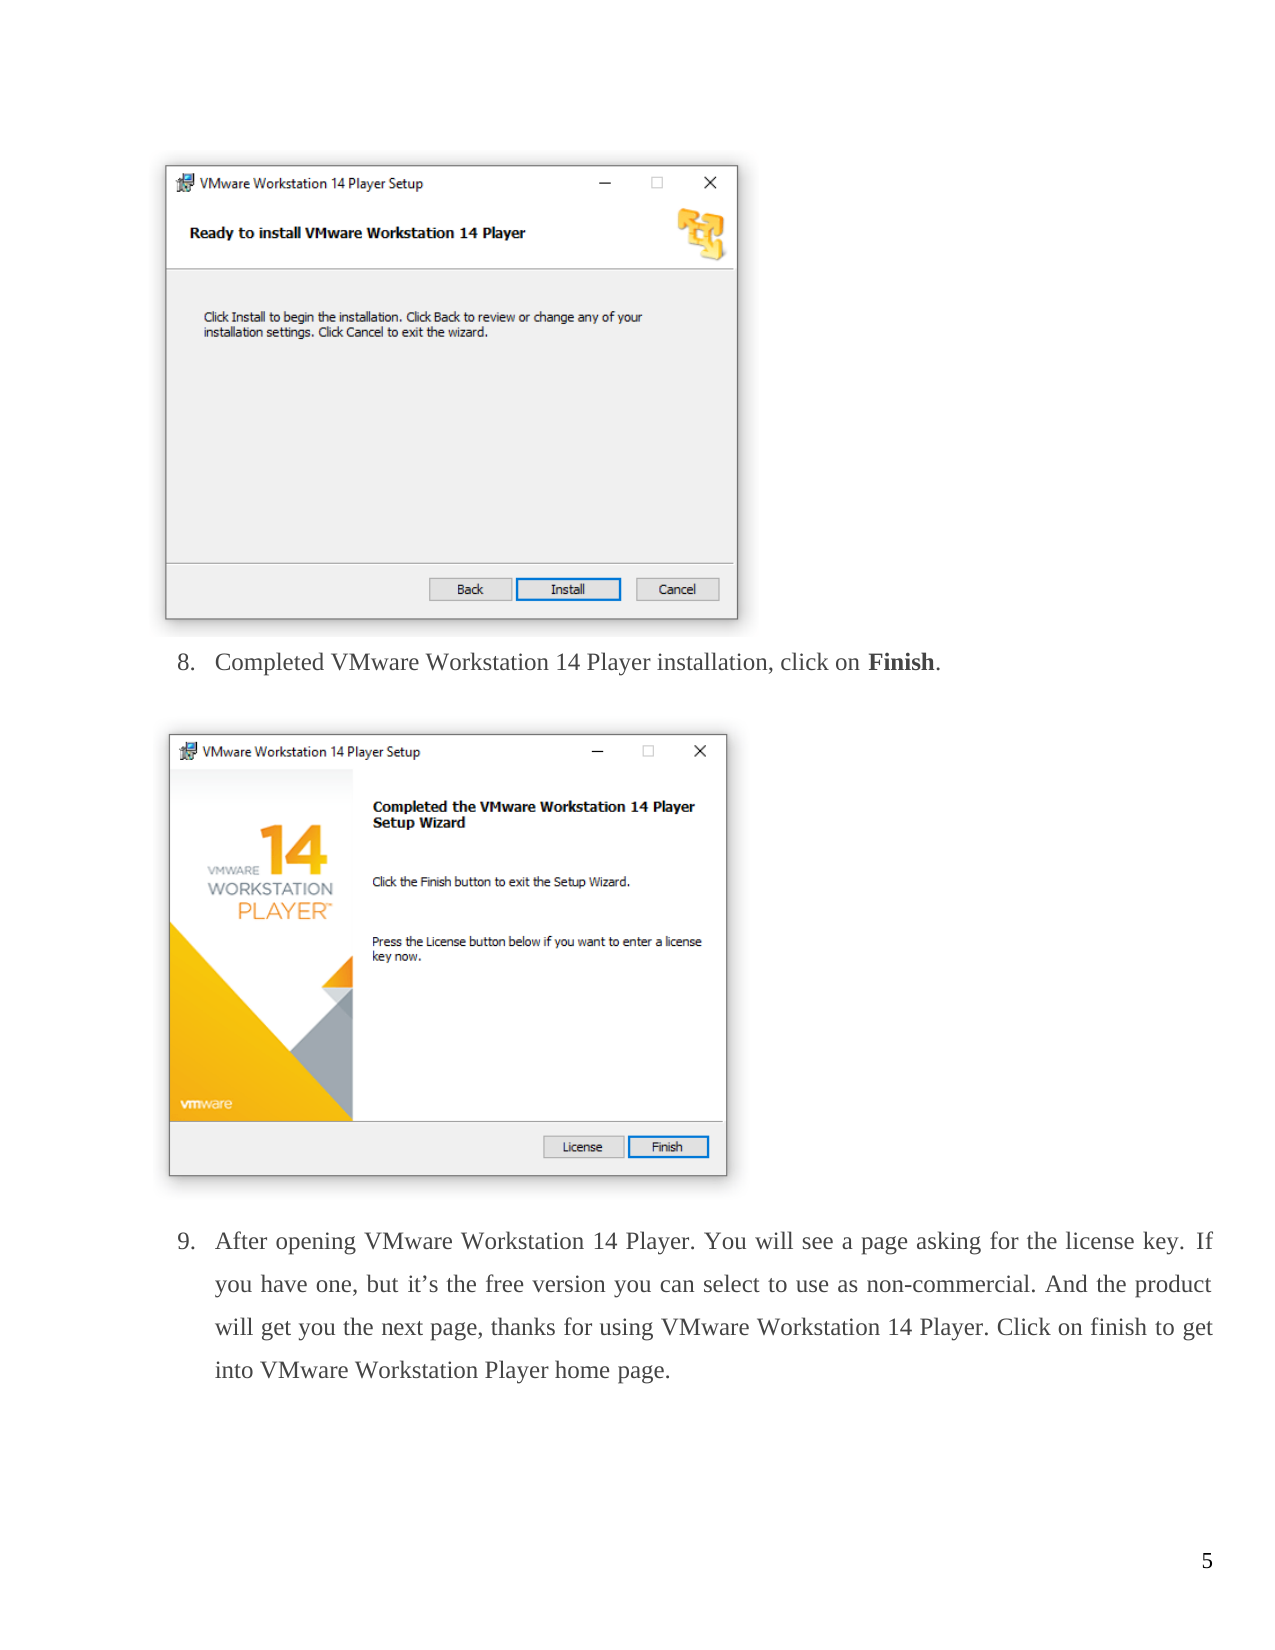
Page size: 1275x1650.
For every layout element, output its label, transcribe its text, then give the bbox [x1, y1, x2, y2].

picture [148, 150, 759, 637]
picture [152, 716, 751, 1200]
list Completed VMware Workstation 14 Player installation, click on Finish. [177, 647, 1225, 676]
